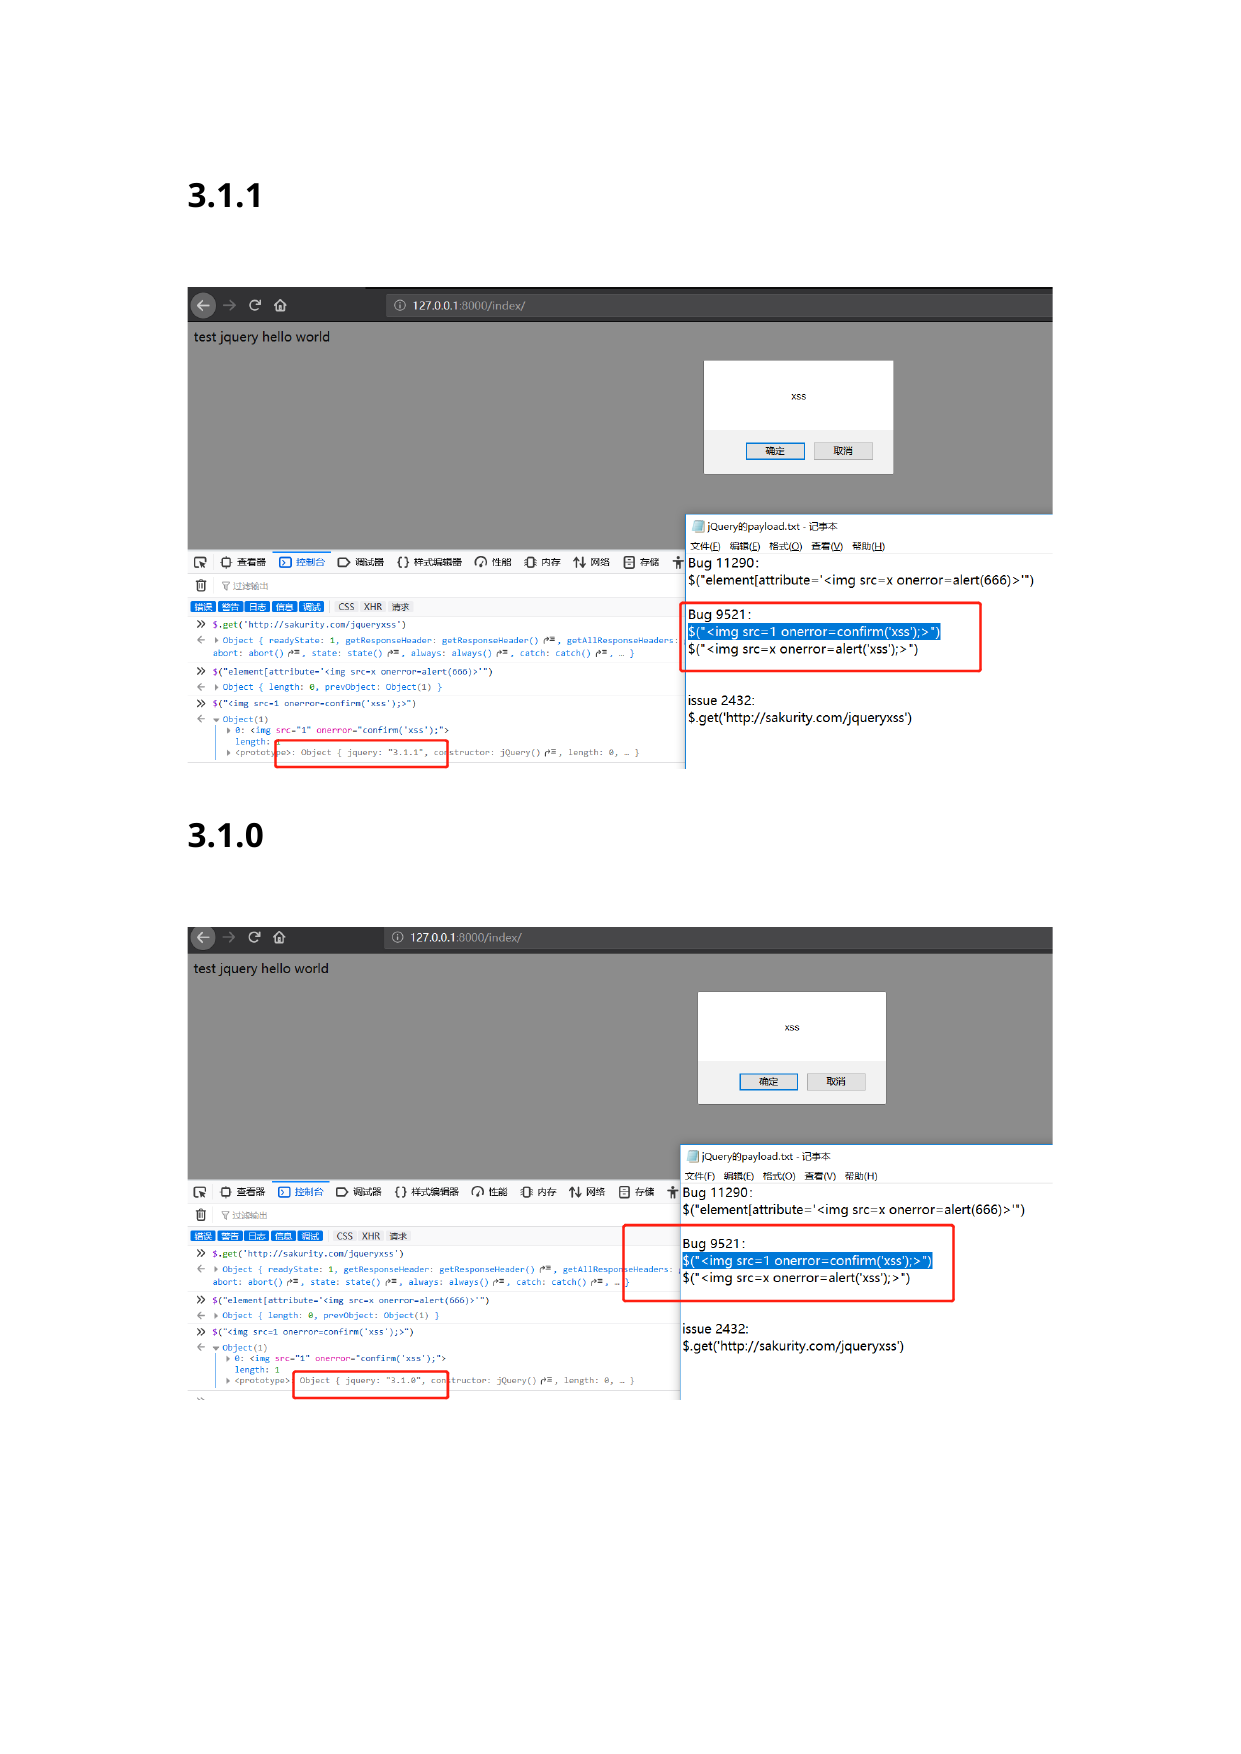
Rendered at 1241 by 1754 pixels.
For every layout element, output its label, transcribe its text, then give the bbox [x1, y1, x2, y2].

subtitle 3.1.1 [187, 162, 1053, 227]
picture [187, 927, 1053, 1400]
picture [187, 287, 1053, 769]
subtitle 3.1.0 [187, 802, 1053, 867]
